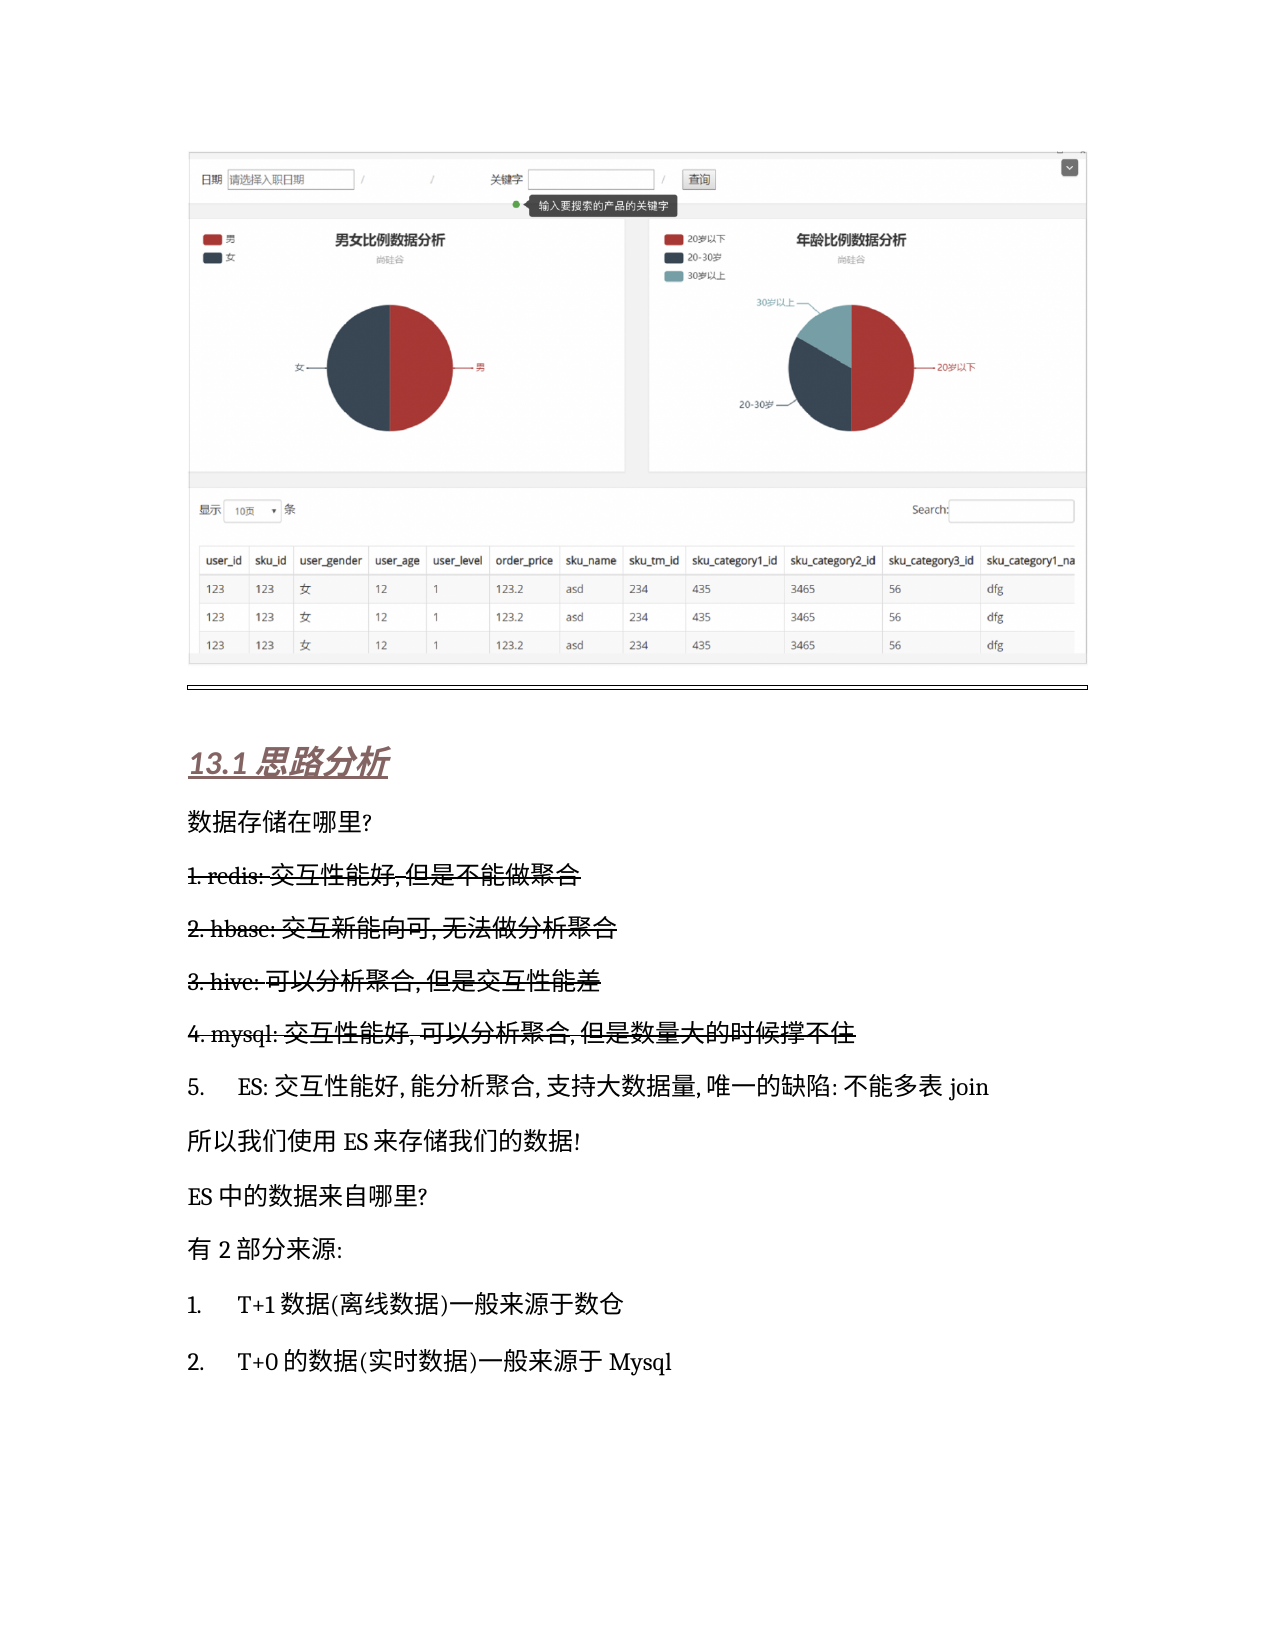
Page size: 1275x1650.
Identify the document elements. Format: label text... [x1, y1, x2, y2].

picture [187, 150, 1088, 668]
text 所以我们使用 ES 来存储我们的数据! [187, 1122, 1087, 1158]
text 有 2 部分来源: [187, 1232, 1087, 1266]
text 1. redis: 交互性能好, 但是不能做聚合 [187, 857, 1087, 892]
text 数据存储在哪里? [187, 802, 1087, 839]
text 2. hbase: 交互新能向可, 无法做分析聚合 [187, 910, 1087, 944]
list T+0 的数据(实时数据)一般来源于 Mysql [187, 1341, 1087, 1378]
text ES 中的数据来自哪里? [187, 1177, 1087, 1213]
text 3. hive: 可以分析聚合, 但是交互性能差 [187, 963, 1087, 997]
list T+1 数据(离线数据)一般来源于数仓 [187, 1284, 1087, 1321]
text 4. mysql: 交互性能好, 可以分析聚合, 但是数量大的时候撑不住 [187, 1016, 1087, 1050]
subtitle 13.1 思路分析 [187, 736, 1087, 784]
list ES: 交互性能好, 能分析聚合, 支持大数据量, 唯一的缺陷: 不能多表 join [187, 1069, 1087, 1103]
